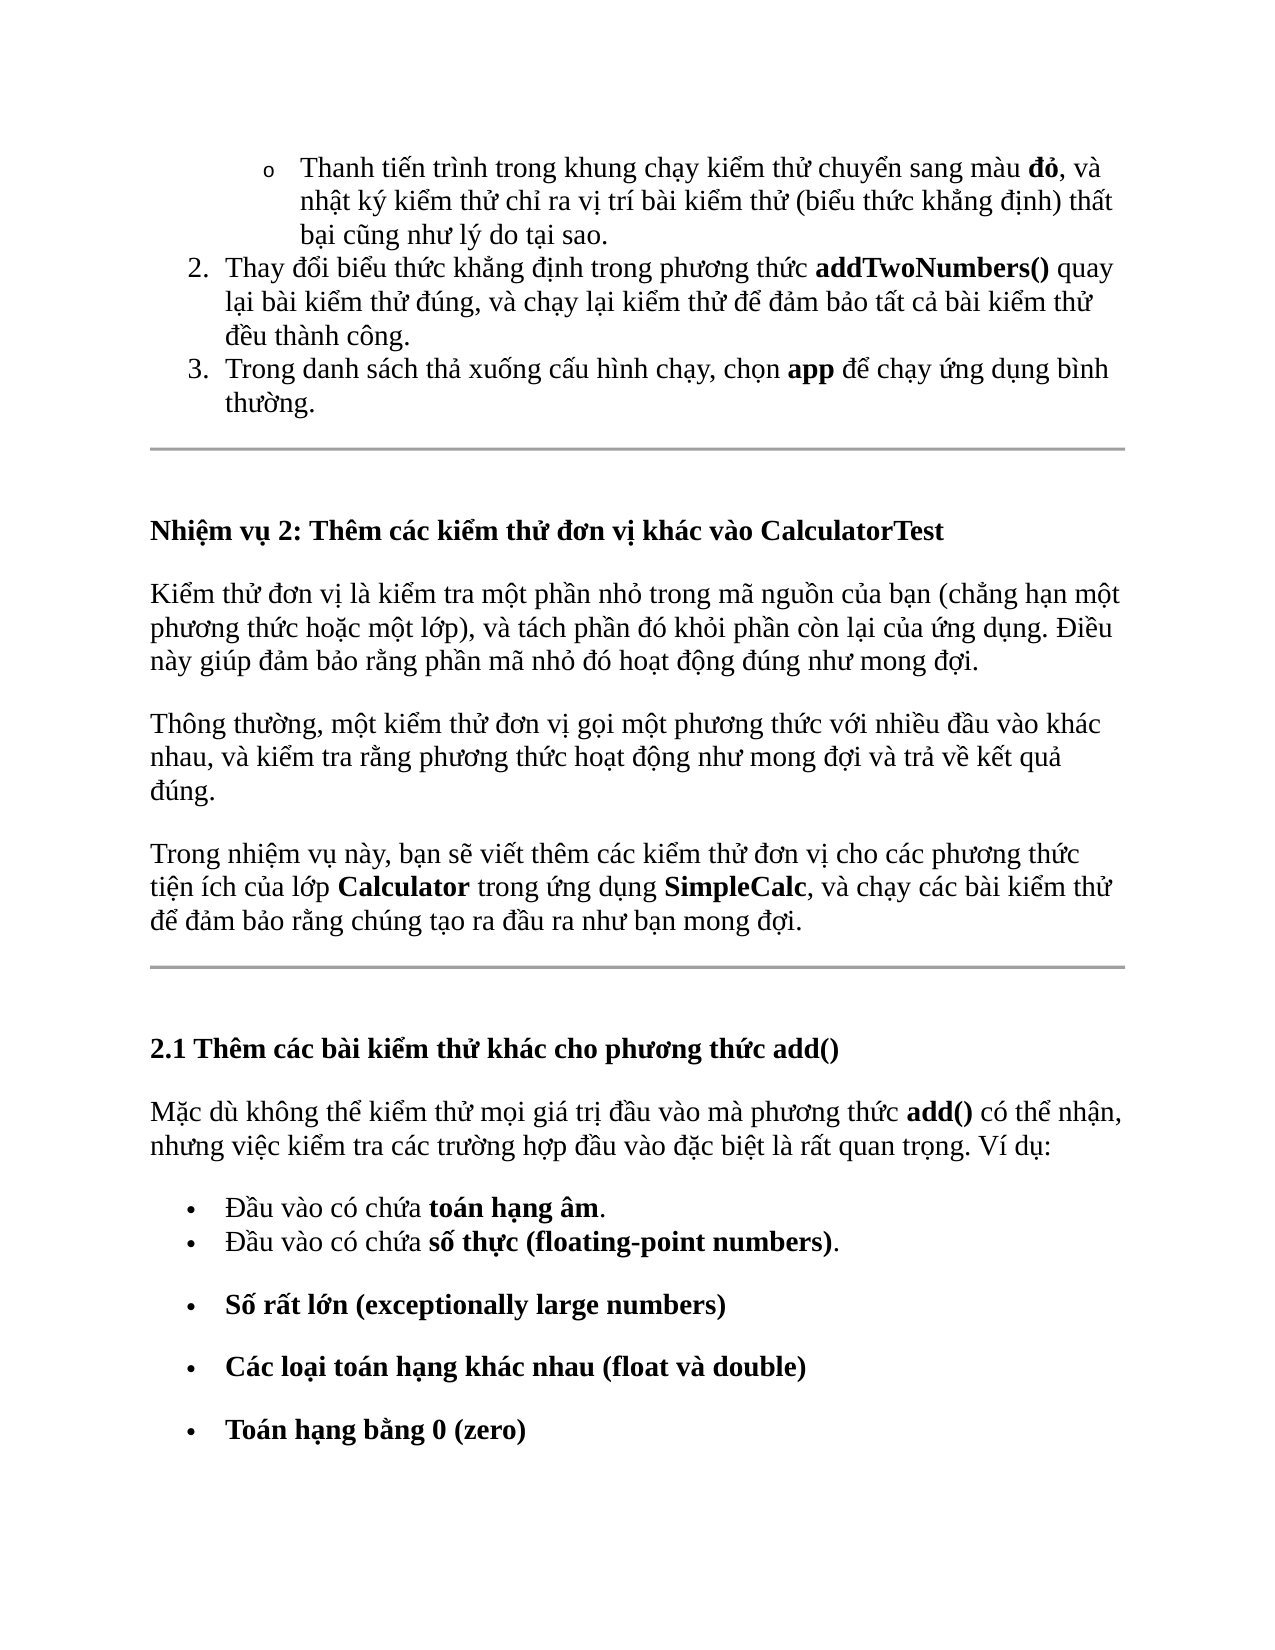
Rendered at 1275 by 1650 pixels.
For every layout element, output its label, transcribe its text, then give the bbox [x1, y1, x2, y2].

text 2.1 Thêm các bài kiểm thử khác cho phương thức add() [150, 1032, 1125, 1065]
list Các loại toán hạng khác nhau (float và double) [187, 1349, 1125, 1383]
list Số rất lớn (exceptionally large numbers) [187, 1287, 1125, 1320]
list Trong danh sách thả xuống cấu hình chạy, chọn app để chạy ứng dụng bình thường. [187, 351, 1125, 418]
text Trong nhiệm vụ này, bạn sẽ viết thêm các kiểm thử đơn vị cho các phương thức tiện ích của lớp Calculator trong ứng dụng SimpleCalc, và chạy các bài kiểm thử để đảm bảo rằng chúng tạo ra đầu ra như bạn mong đợi. [150, 836, 1125, 936]
list Thay đổi biểu thức khẳng định trong phương thức addTwoNumbers() quay lại bài kiểm thử đúng, và chạy lại kiểm thử để đảm bảo tất cả bài kiểm thử đều thành công. [187, 251, 1125, 351]
text Kiểm thử đơn vị là kiểm tra một phần nhỏ trong mã nguồn của bạn (chẳng hạn một phương thức hoặc một lớp), và tách phần đó khỏi phần còn lại của ứng dụng. Điều này giúp đảm bảo rằng phần mã nhỏ đó hoạt động đúng như mong đợi. [150, 576, 1125, 677]
text Mặc dù không thể kiểm thử mọi giá trị đầu vào mà phương thức add() có thể nhận, nhưng việc kiểm tra các trường hợp đầu vào đặc biệt là rất quan trọng. Ví dụ: [150, 1094, 1125, 1161]
text Thông thường, một kiểm thử đơn vị gọi một phương thức với nhiều đầu vào khác nhau, và kiểm tra rằng phương thức hoạt động như mong đợi và trả về kết quả đúng. [150, 706, 1125, 807]
list Toán hạng bằng 0 (zero) [187, 1412, 1125, 1446]
text Nhiệm vụ 2: Thêm các kiểm thử đơn vị khác vào CalculatorTest [150, 513, 1125, 547]
list Thanh tiến trình trong khung chạy kiểm thử chuyển sang màu đỏ, và nhật ký kiểm thử chỉ ra vị trí bài kiểm thử (biểu thức khẳng định) thất bại cũng như lý do tại sao. [262, 150, 1125, 251]
list Đầu vào có chứa số thực (floating-point numbers). [187, 1224, 1125, 1258]
list Đầu vào có chứa toán hạng âm. [187, 1191, 1125, 1224]
